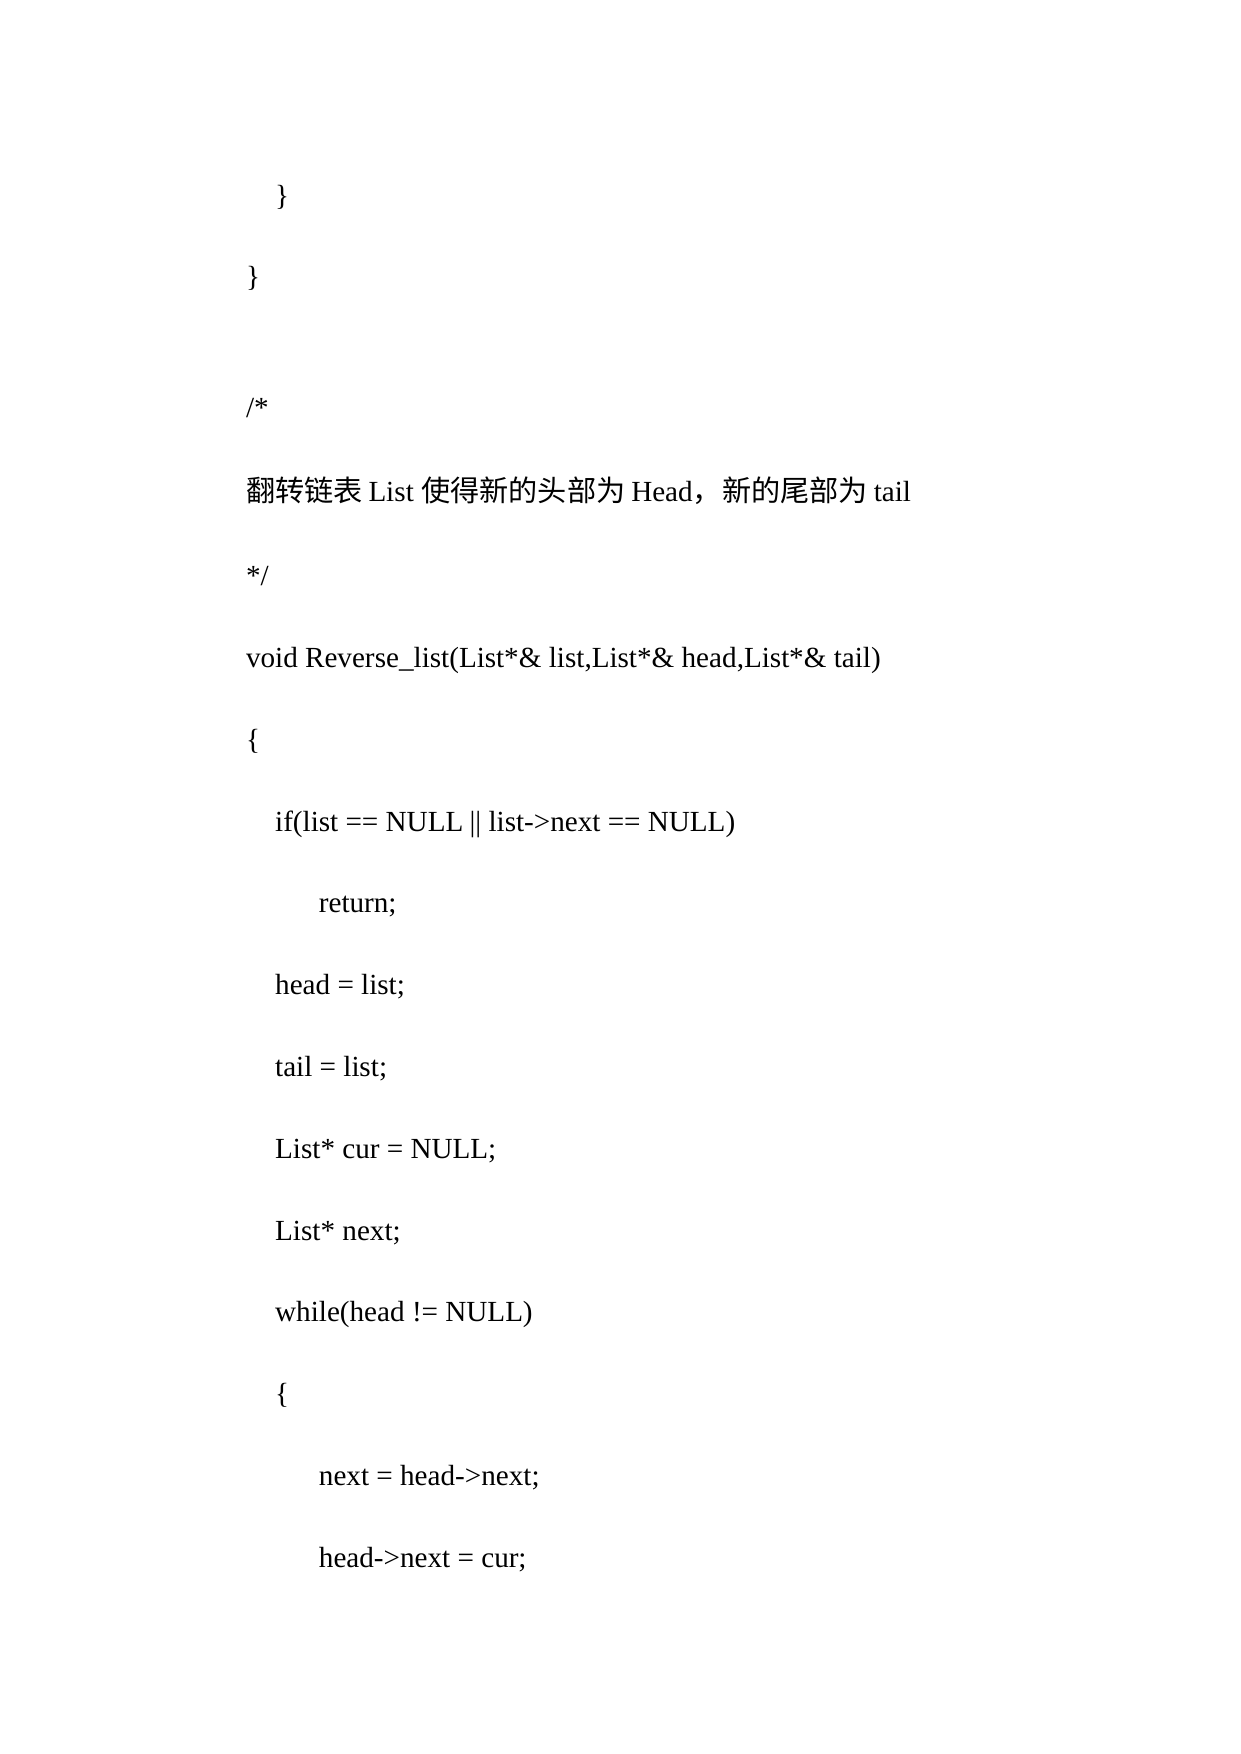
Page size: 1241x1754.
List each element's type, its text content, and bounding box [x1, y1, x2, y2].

text */ [246, 543, 1053, 608]
text } [246, 162, 1053, 227]
text head = list; [246, 952, 1053, 1017]
text List* cur = NULL; [246, 1115, 1053, 1180]
text /* [246, 375, 1053, 440]
text { [246, 1360, 1053, 1425]
text if(list == NULL || list->next == NULL) [246, 788, 1053, 853]
text 翻转链表List 使得新的头部为Head，新的尾部为tail [246, 457, 1053, 522]
text head->next = cur; [246, 1524, 1053, 1589]
text tail = list; [246, 1033, 1053, 1098]
text next = head->next; [246, 1442, 1053, 1507]
text while(head != NULL) [246, 1279, 1053, 1344]
text return; [246, 870, 1053, 935]
text void Reverse_list(List*& list,List*& head,List*& tail) [246, 624, 1053, 689]
text } [246, 244, 1053, 309]
text List* next; [246, 1197, 1053, 1262]
text { [246, 706, 1053, 771]
